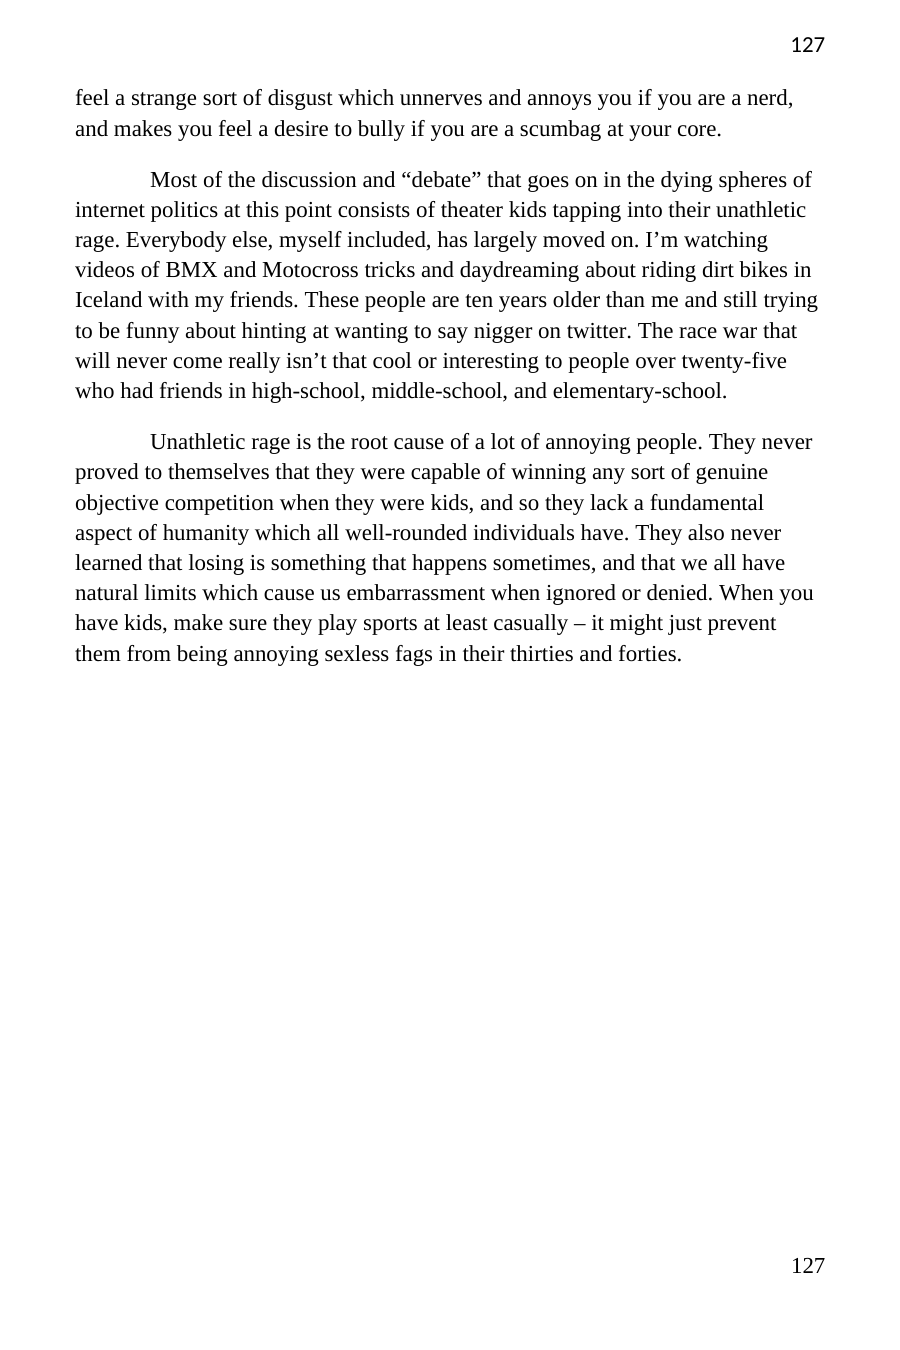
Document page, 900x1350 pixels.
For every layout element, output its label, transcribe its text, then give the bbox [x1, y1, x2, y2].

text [75, 84, 825, 141]
text Unathletic rage is the root cause of a lot of annoying people. They never proved to themselves that they were capable of winning any sort of genuine objective competition when they were kids, and so they lack a fundamental aspect of humanity which all well-rounded individuals have. They also never learned that losing is something that happens sometimes, and that we all have natural limits which cause us embarrassment when ignored or denied. When you have kids, make sure they play sports at least casually – it might just prevent them from being annoying sexless fags in their thirties and forties. [75, 428, 825, 666]
text Most of the discussion and “debate” that goes on in the dying spheres of internet politics at this point consists of theater kids tapping into their unathletic rage. Everybody else, myself included, has largely moved on. I’m watching videos of BMX and Motocross tricks and daydreaming about riding dirt bikes in Iceland with my friends. These people are ten years older than me and still trying to be funny about hinting at wanting to say nigger on twitter. The race war that will never come really isn’t that cool or interesting to people over twenty-five who had friends in high-school, middle-school, and elementary-school. [75, 166, 825, 403]
